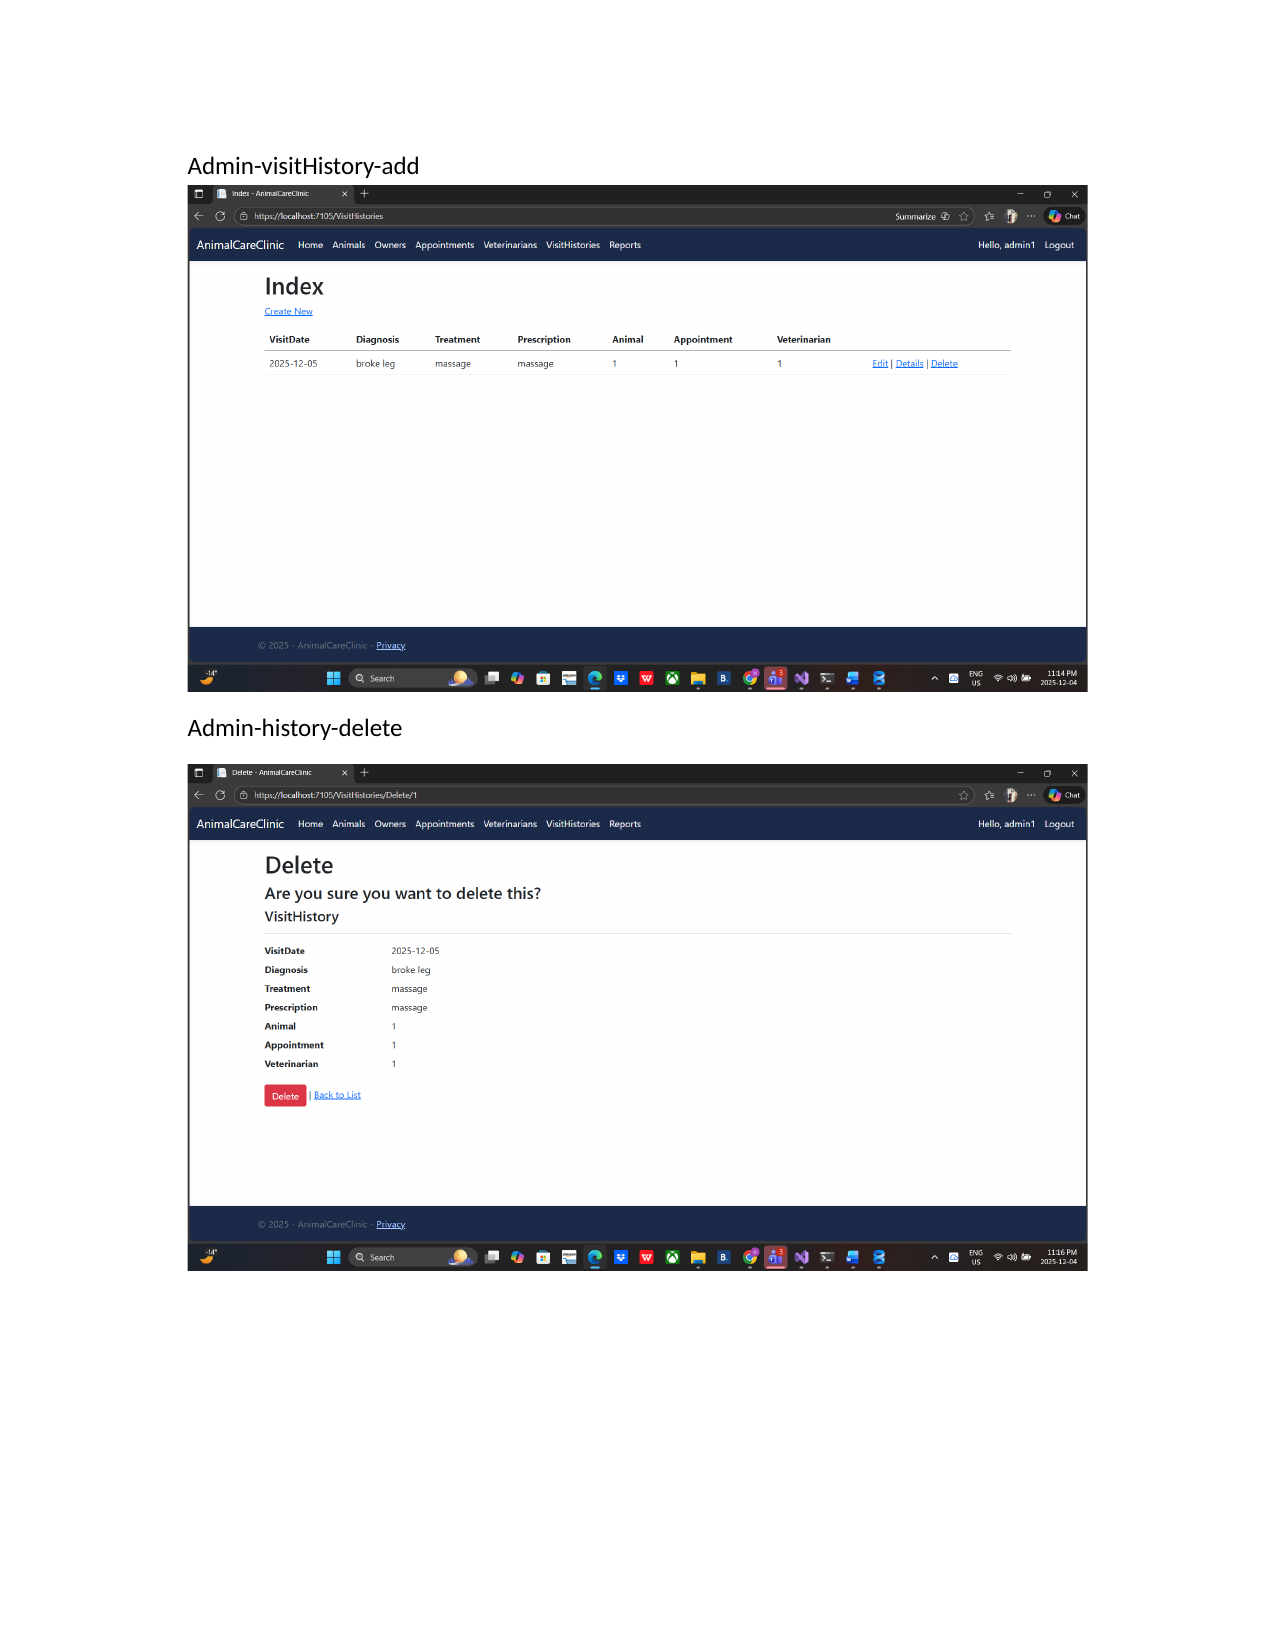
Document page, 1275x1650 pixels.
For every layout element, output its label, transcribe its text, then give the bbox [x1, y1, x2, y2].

text Admin-history-delete [187, 712, 1087, 743]
text Admin-visitHistory-add [187, 150, 1087, 185]
picture [187, 185, 1088, 692]
picture [187, 764, 1088, 1271]
